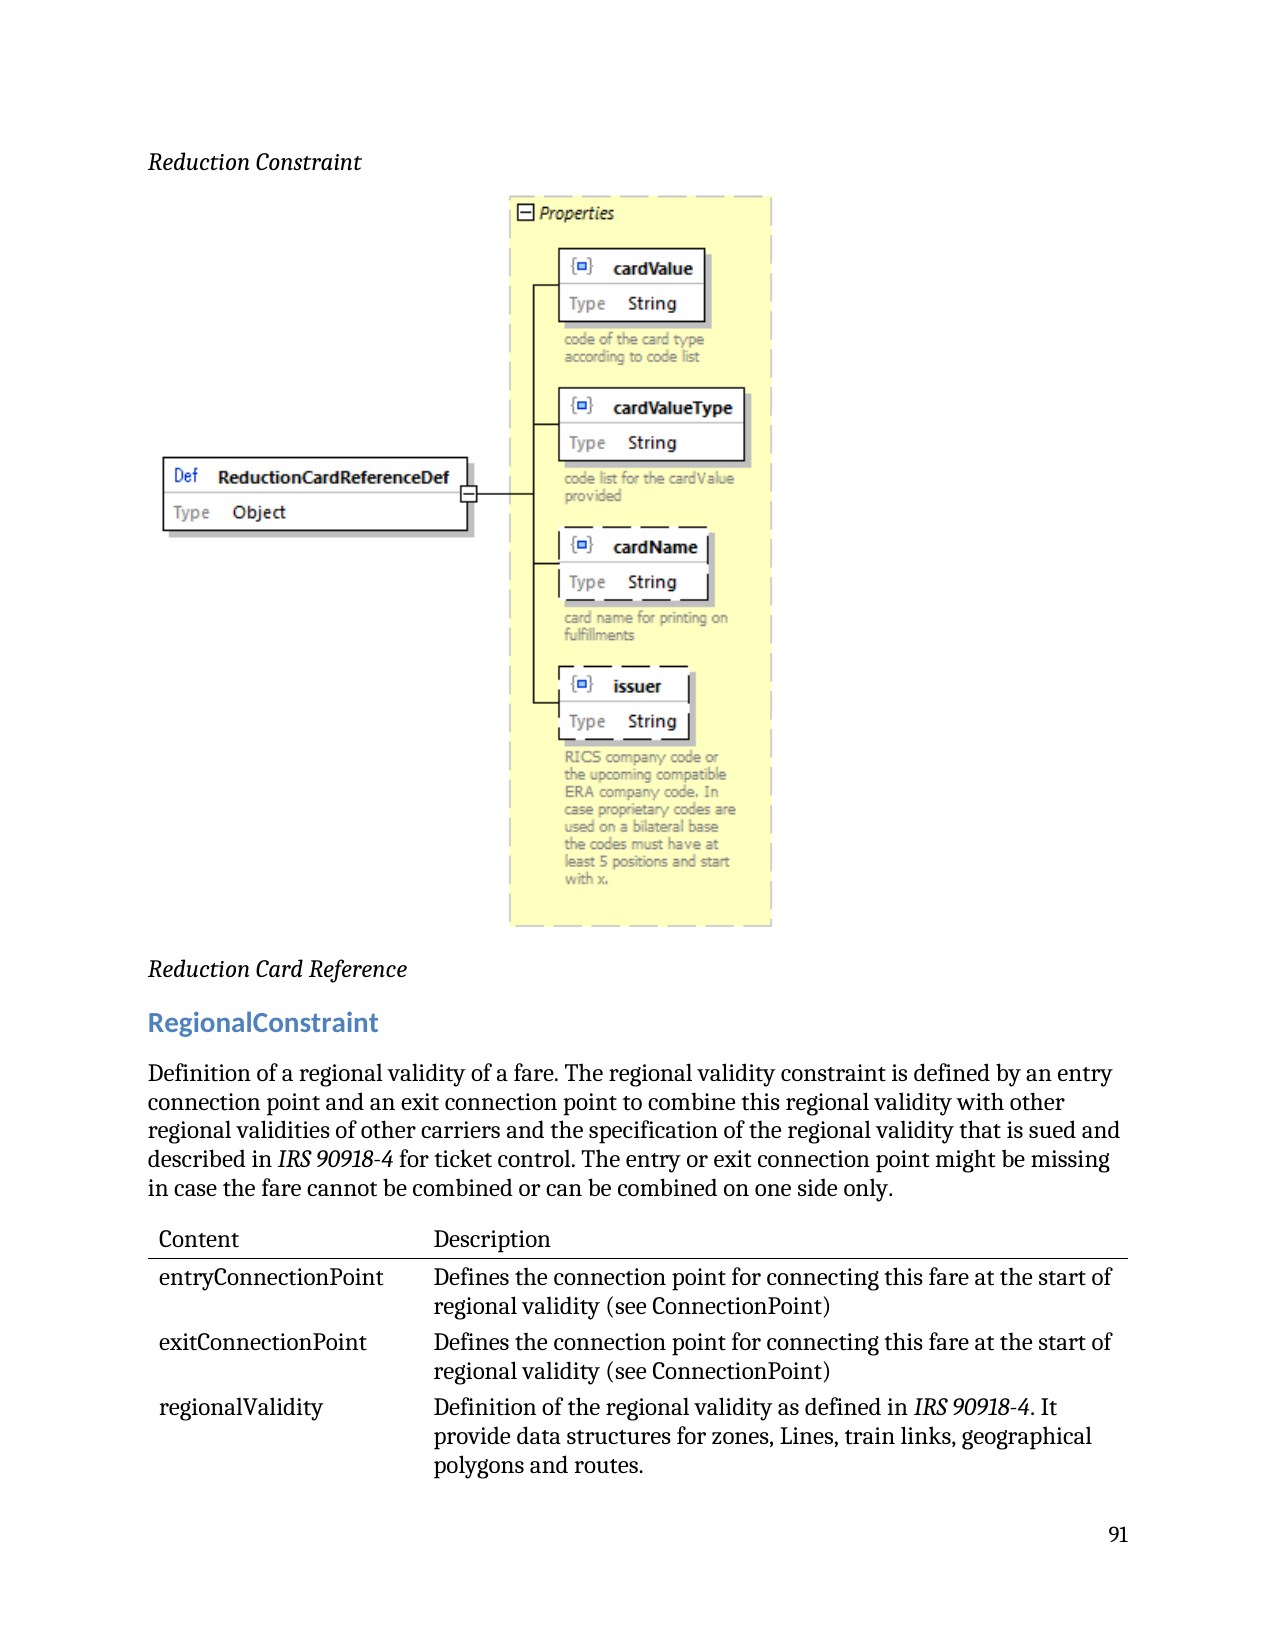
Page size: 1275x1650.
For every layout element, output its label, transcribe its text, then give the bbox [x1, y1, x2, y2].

table_cell exitConnectionPoint [148, 1324, 422, 1389]
table_header Content [148, 1221, 422, 1258]
picture [147, 188, 788, 935]
text Definition of a regional validity of a fare. The regional validity constraint is defined by an entry connection point and an exit connection point to combine this regional validity with other regional validities of other carriers and the specification of the regional validity that is sued and described in IRS 90918-4 for ticket control. The entry or exit connection point might be missing in case the fare cannot be combined or can be combined on one side only. [148, 1059, 1127, 1203]
text Reduction Constraint [148, 148, 1127, 176]
table_cell Defines the connection point for connecting this fare at the start of regional validity (see ConnectionPoint) [422, 1259, 1127, 1324]
table_cell entryConnectionPoint [148, 1259, 422, 1324]
table_header Description [422, 1221, 1127, 1258]
subtitle RegionalConstraint [148, 1004, 1127, 1040]
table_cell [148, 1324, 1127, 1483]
text Reduction Card Reference [148, 955, 1127, 984]
